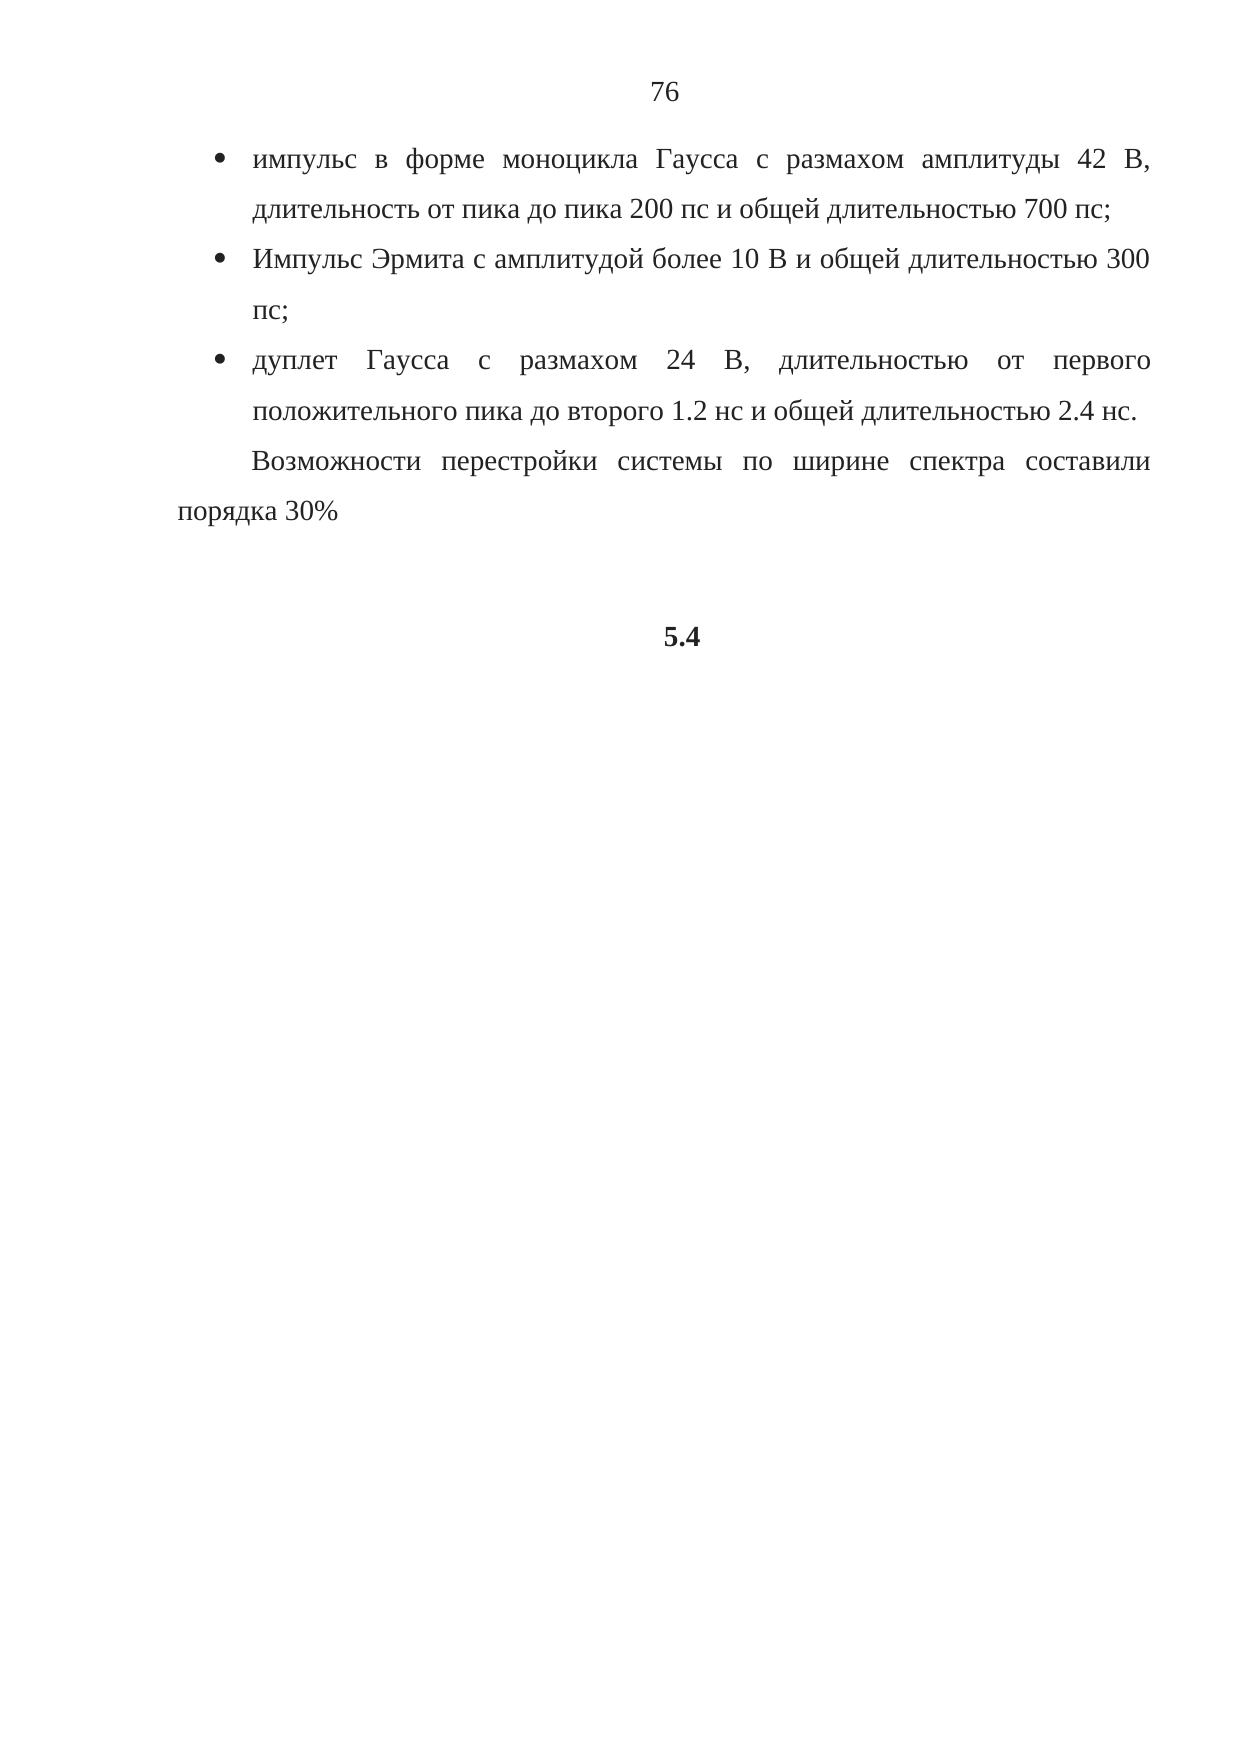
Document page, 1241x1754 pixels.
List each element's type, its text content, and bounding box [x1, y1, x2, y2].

text Возможности перестройки системы по ширине спектра составили порядка 30% [177, 443, 1152, 527]
list Импульс Эрмита с амплитудой более 10 В и общей длительностью 300 пс; [215, 242, 1152, 326]
list импульс в форме моноцикла Гаусса с размахом амплитуды 42 В, длительность от пика до пика 200 пс и общей длительностью 700 пс; [215, 141, 1152, 225]
list дуплет Гаусса с размахом 24 В, длительностью от первого положительного пика до второго 1.2 нс и общей длительностью 2.4 нс. [215, 342, 1152, 426]
